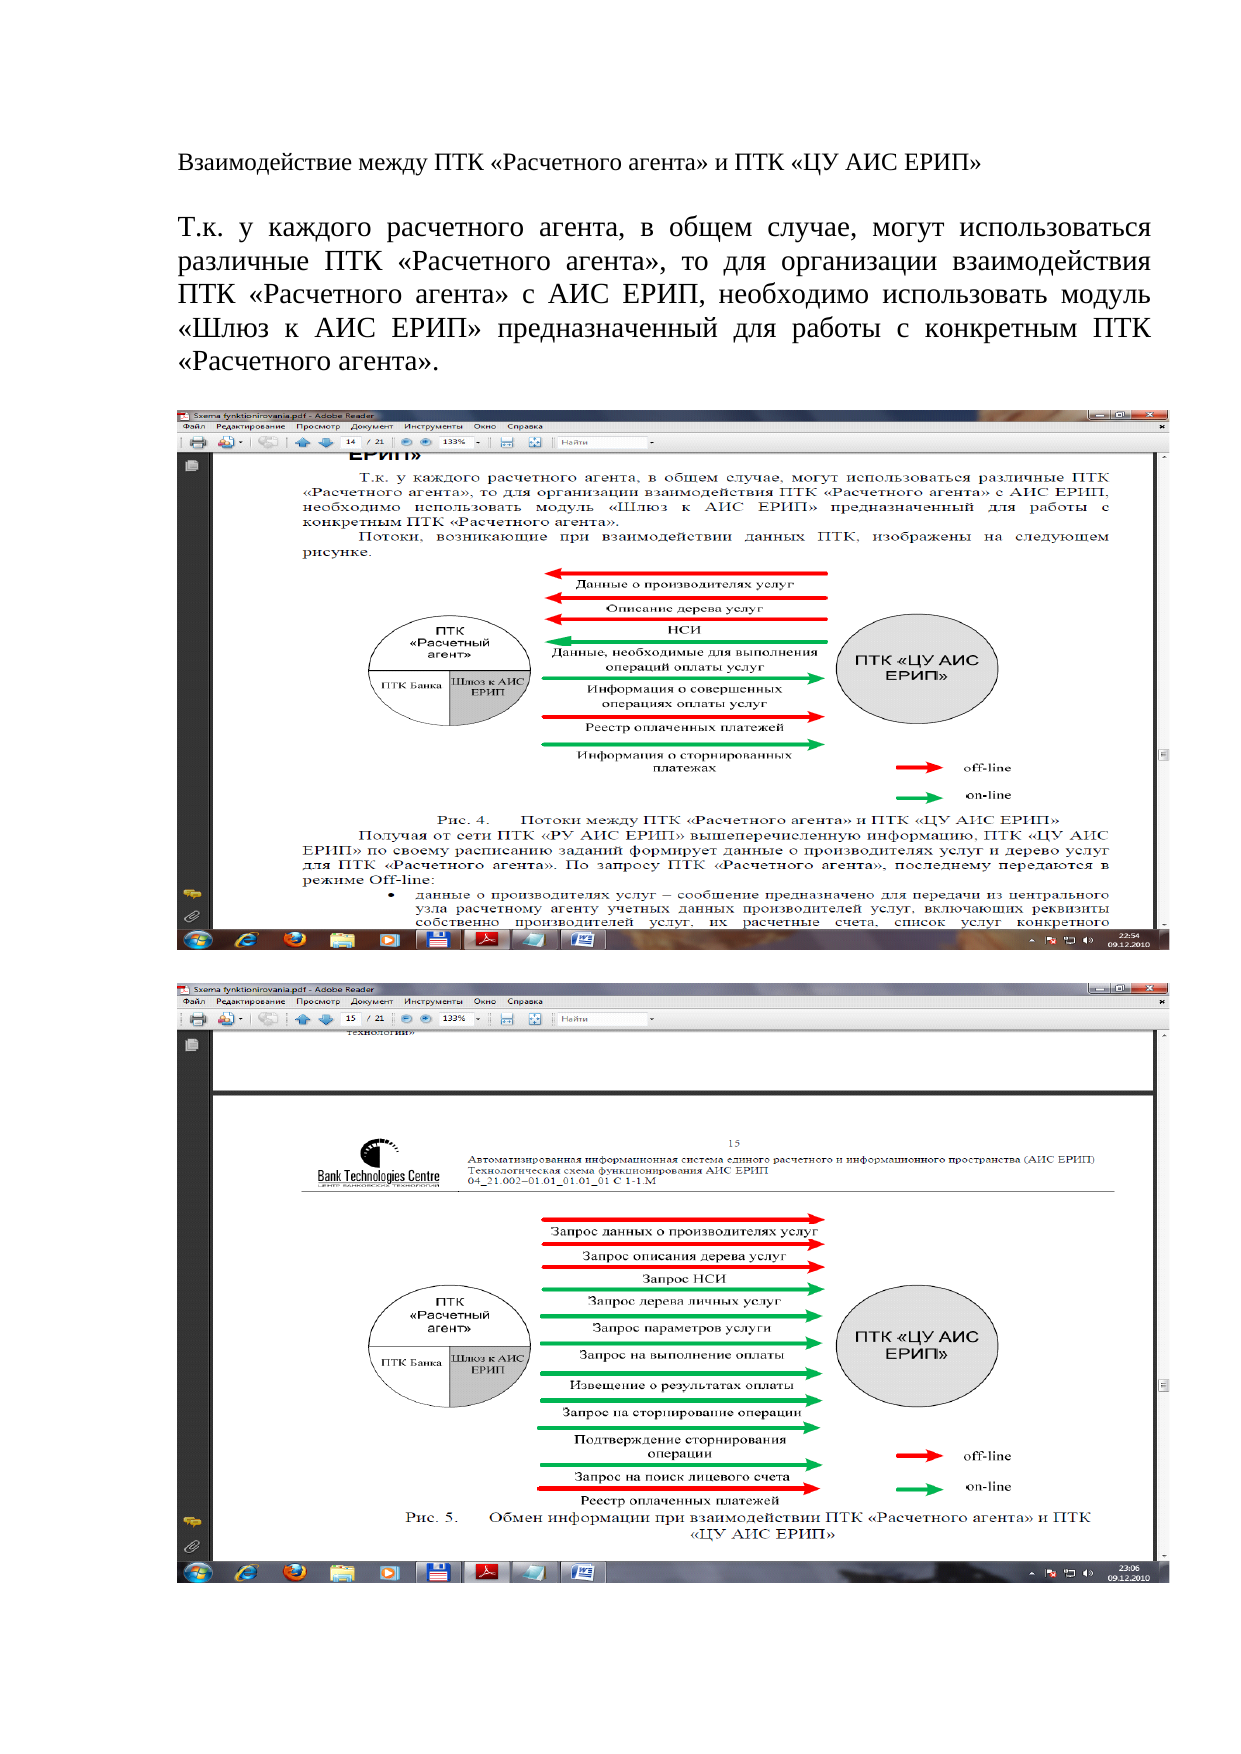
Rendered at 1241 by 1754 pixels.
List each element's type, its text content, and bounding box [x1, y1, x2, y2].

text Взаимодействие между ПТК «Расчетного агента» и ПТК «ЦУ АИС ЕРИП» [177, 147, 1152, 176]
picture [177, 983, 1170, 1583]
text Т.к. у каждого расчетного агента, в общем случае, могут использоваться различные ПТК «Расчетного агента», то для организации взаимодействия ПТК «Расчетного агента» с АИС ЕРИП, необходимо использовать модуль «Шлюз к АИС ЕРИП» предназначенный для работы с конкретным ПТК «Расчетного агента». [177, 209, 1152, 377]
picture [177, 410, 1170, 950]
